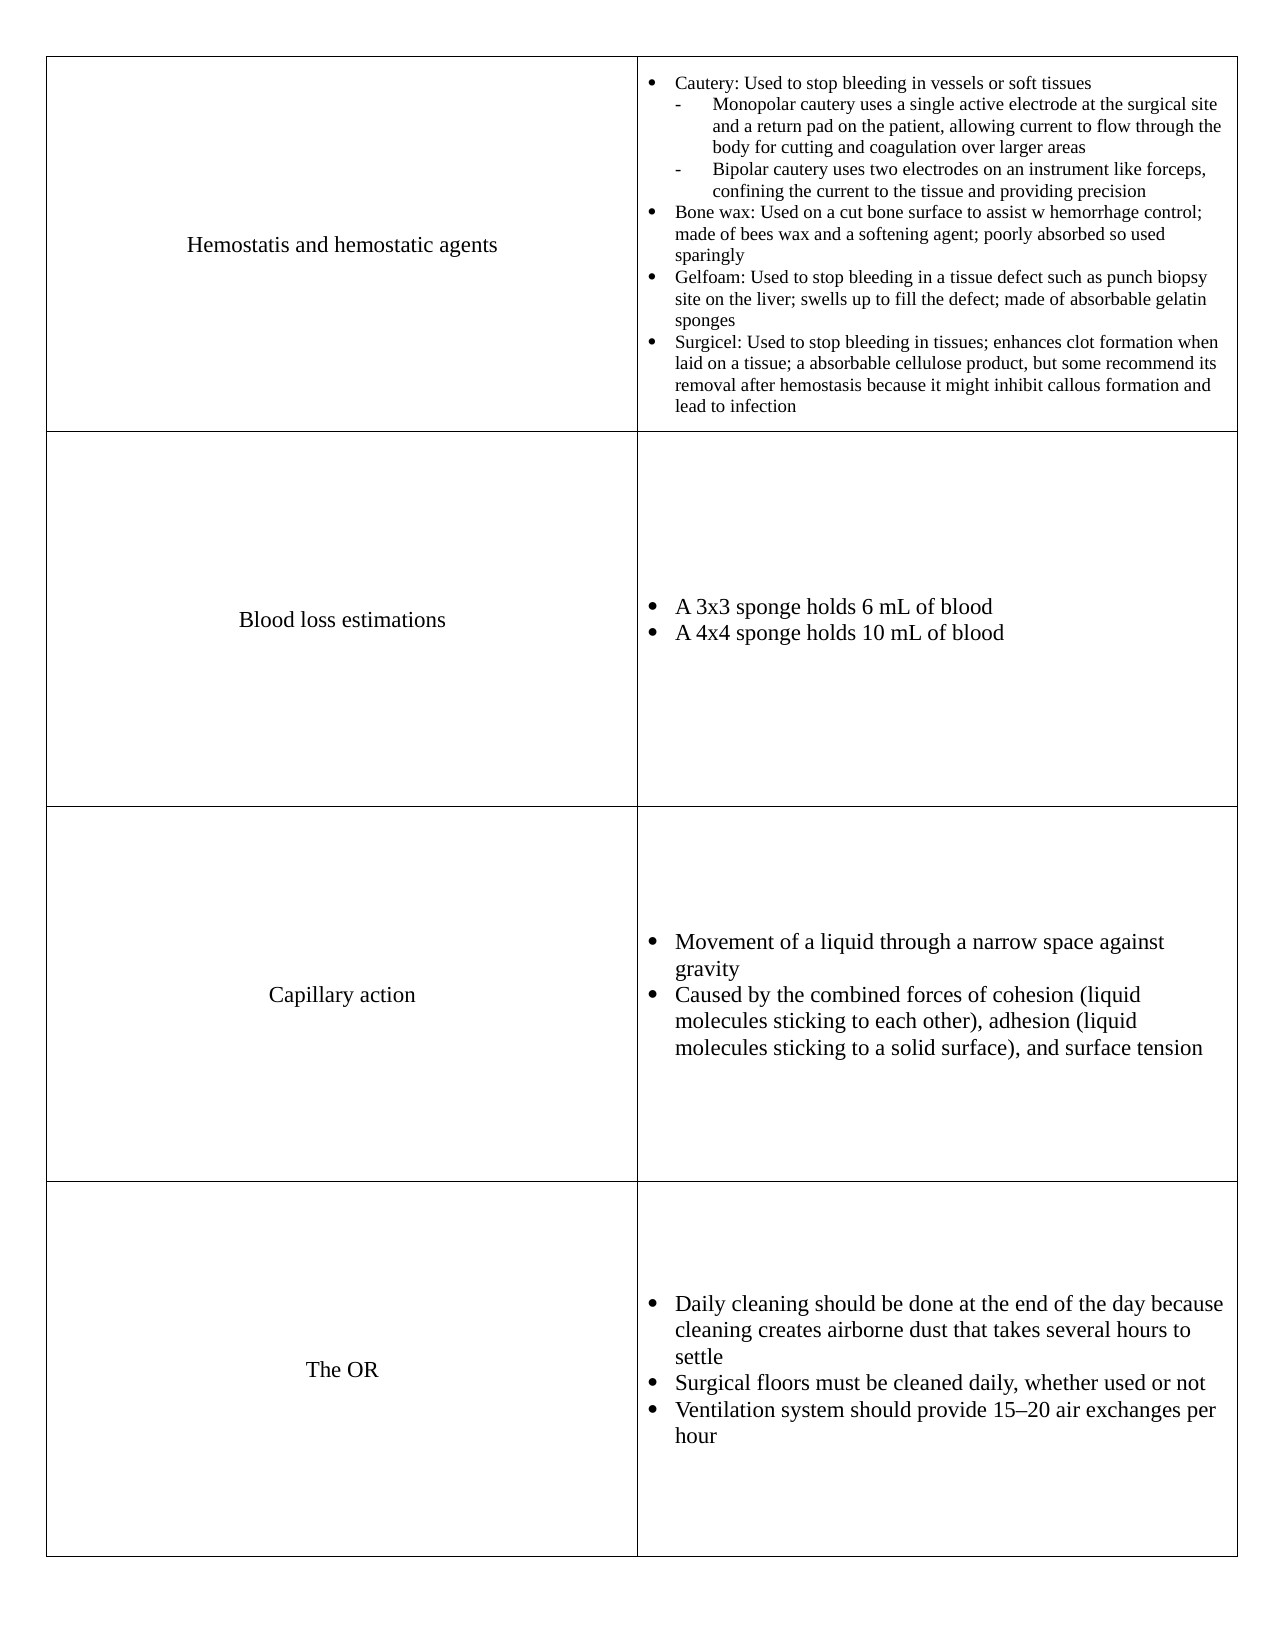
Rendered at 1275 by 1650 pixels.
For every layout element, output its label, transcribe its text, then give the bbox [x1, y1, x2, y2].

table_cell Blood loss estimations [47, 432, 637, 806]
table_cell Daily cleaning should be done at the end of the day because cleaning creates airborne dust that takes several hours to settle Surgical floors must be cleaned daily, whether used or not Ventilation system should provide 15–20 air exchanges per hour [638, 1182, 1237, 1556]
table_cell Cautery: Used to stop bleeding in vessels or soft tissues Monopolar cautery uses a single active electrode at the surgical site and a return pad on the patient, allowing current to flow through the body for cutting and coagulation over larger areas Bipolar cautery uses two electrodes on an instrument like forceps, confining the current to the tissue and providing precision Bone wax: Used on a cut bone surface to assist w hemorrhage control; made of bees wax and a softening agent; poorly absorbed so used sparingly Gelfoam: Used to stop bleeding in a tissue defect such as punch biopsy site on the liver; swells up to fill the defect; made of absorbable gelatin sponges Surgicel: Used to stop bleeding in tissues; enhances clot formation when laid on a tissue; a absorbable cellulose product, but some recommend its removal after hemostasis because it might inhibit callous formation and lead to infection [638, 57, 1237, 431]
table_cell Capillary action [47, 807, 637, 1181]
table_cell A 3x3 sponge holds 6 mL of blood A 4x4 sponge holds 10 mL of blood [638, 432, 1237, 806]
table_cell Hemostatis and hemostatic agents [47, 57, 637, 431]
table_cell The OR [47, 1182, 637, 1556]
table_cell Movement of a liquid through a narrow space against gravity Caused by the combined forces of cohesion (liquid molecules sticking to each other), adhesion (liquid molecules sticking to a solid surface), and surface tension [638, 807, 1237, 1181]
